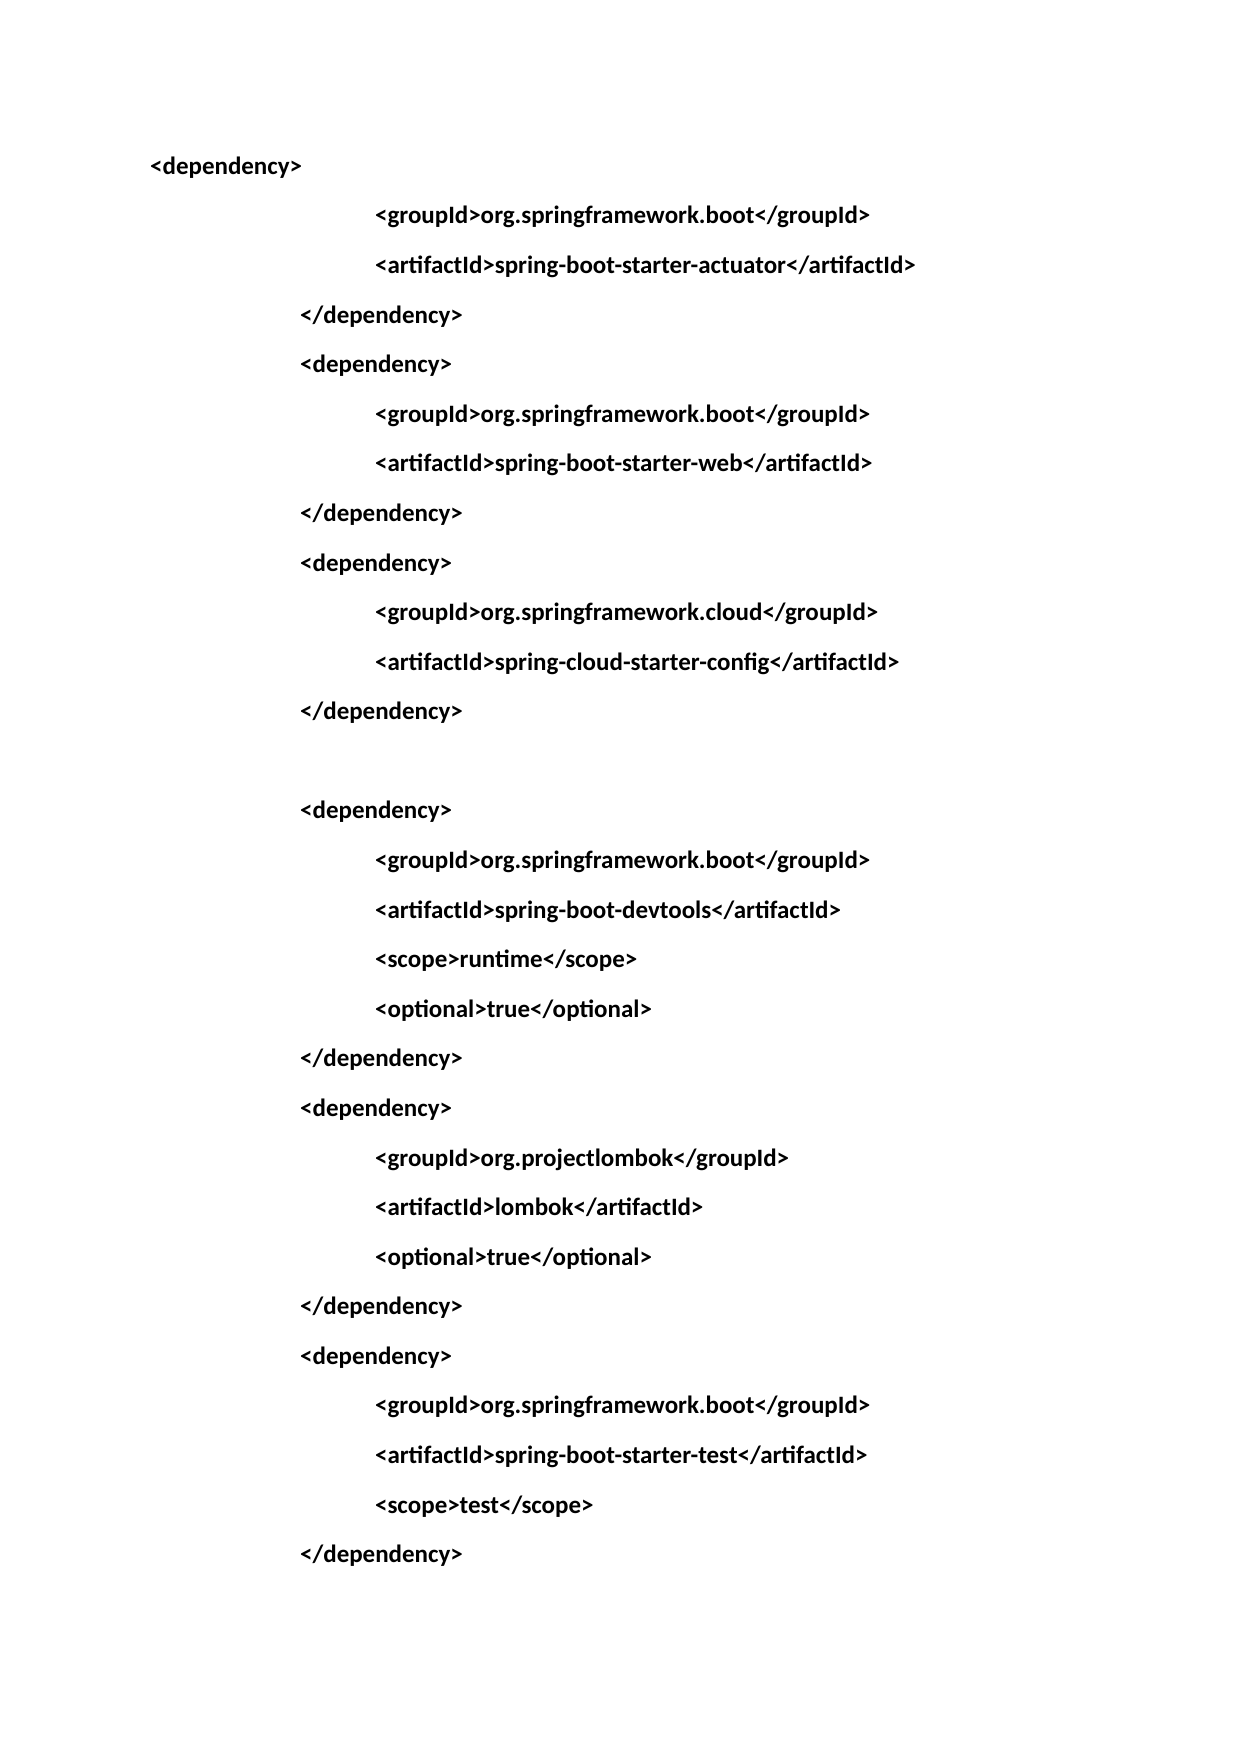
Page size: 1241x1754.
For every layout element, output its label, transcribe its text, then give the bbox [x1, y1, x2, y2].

text </dependency> [150, 695, 1090, 726]
text <dependency> [150, 1092, 1090, 1123]
text <scope>runtime</scope> [150, 943, 1090, 974]
text <optional>true</optional> [150, 993, 1090, 1023]
text <scope>test</scope> [150, 1489, 1090, 1519]
text <groupId>org.projectlombok</groupId> [150, 1142, 1090, 1172]
text </dependency> [150, 1042, 1090, 1073]
text <dependency> [150, 794, 1090, 825]
text </dependency> [150, 1538, 1090, 1569]
text <groupId>org.springframework.boot</groupId> [150, 1389, 1090, 1420]
text </dependency> [150, 1290, 1090, 1321]
text <artifactId>spring-boot-devtools</artifactId> [150, 894, 1090, 924]
text </dependency> [150, 497, 1090, 528]
text <artifactId>spring-cloud-starter-config</artifactId> [150, 646, 1090, 676]
text <optional>true</optional> [150, 1241, 1090, 1271]
text <groupId>org.springframework.boot</groupId> [150, 844, 1090, 875]
text <groupId>org.springframework.boot</groupId> [150, 398, 1090, 428]
text <artifactId>lombok</artifactId> [150, 1191, 1090, 1222]
text <dependency> [150, 348, 1090, 379]
text <groupId>org.springframework.boot</groupId> [150, 199, 1090, 230]
text <artifactId>spring-boot-starter-web</artifactId> [150, 447, 1090, 478]
text <artifactId>spring-boot-starter-test</artifactId> [150, 1439, 1090, 1470]
text <dependency> [150, 547, 1090, 577]
text <dependency> [150, 150, 1090, 181]
text <dependency> [150, 1340, 1090, 1371]
text <artifactId>spring-boot-starter-actuator</artifactId> [150, 249, 1090, 280]
text </dependency> [150, 299, 1090, 329]
text <groupId>org.springframework.cloud</groupId> [150, 596, 1090, 627]
